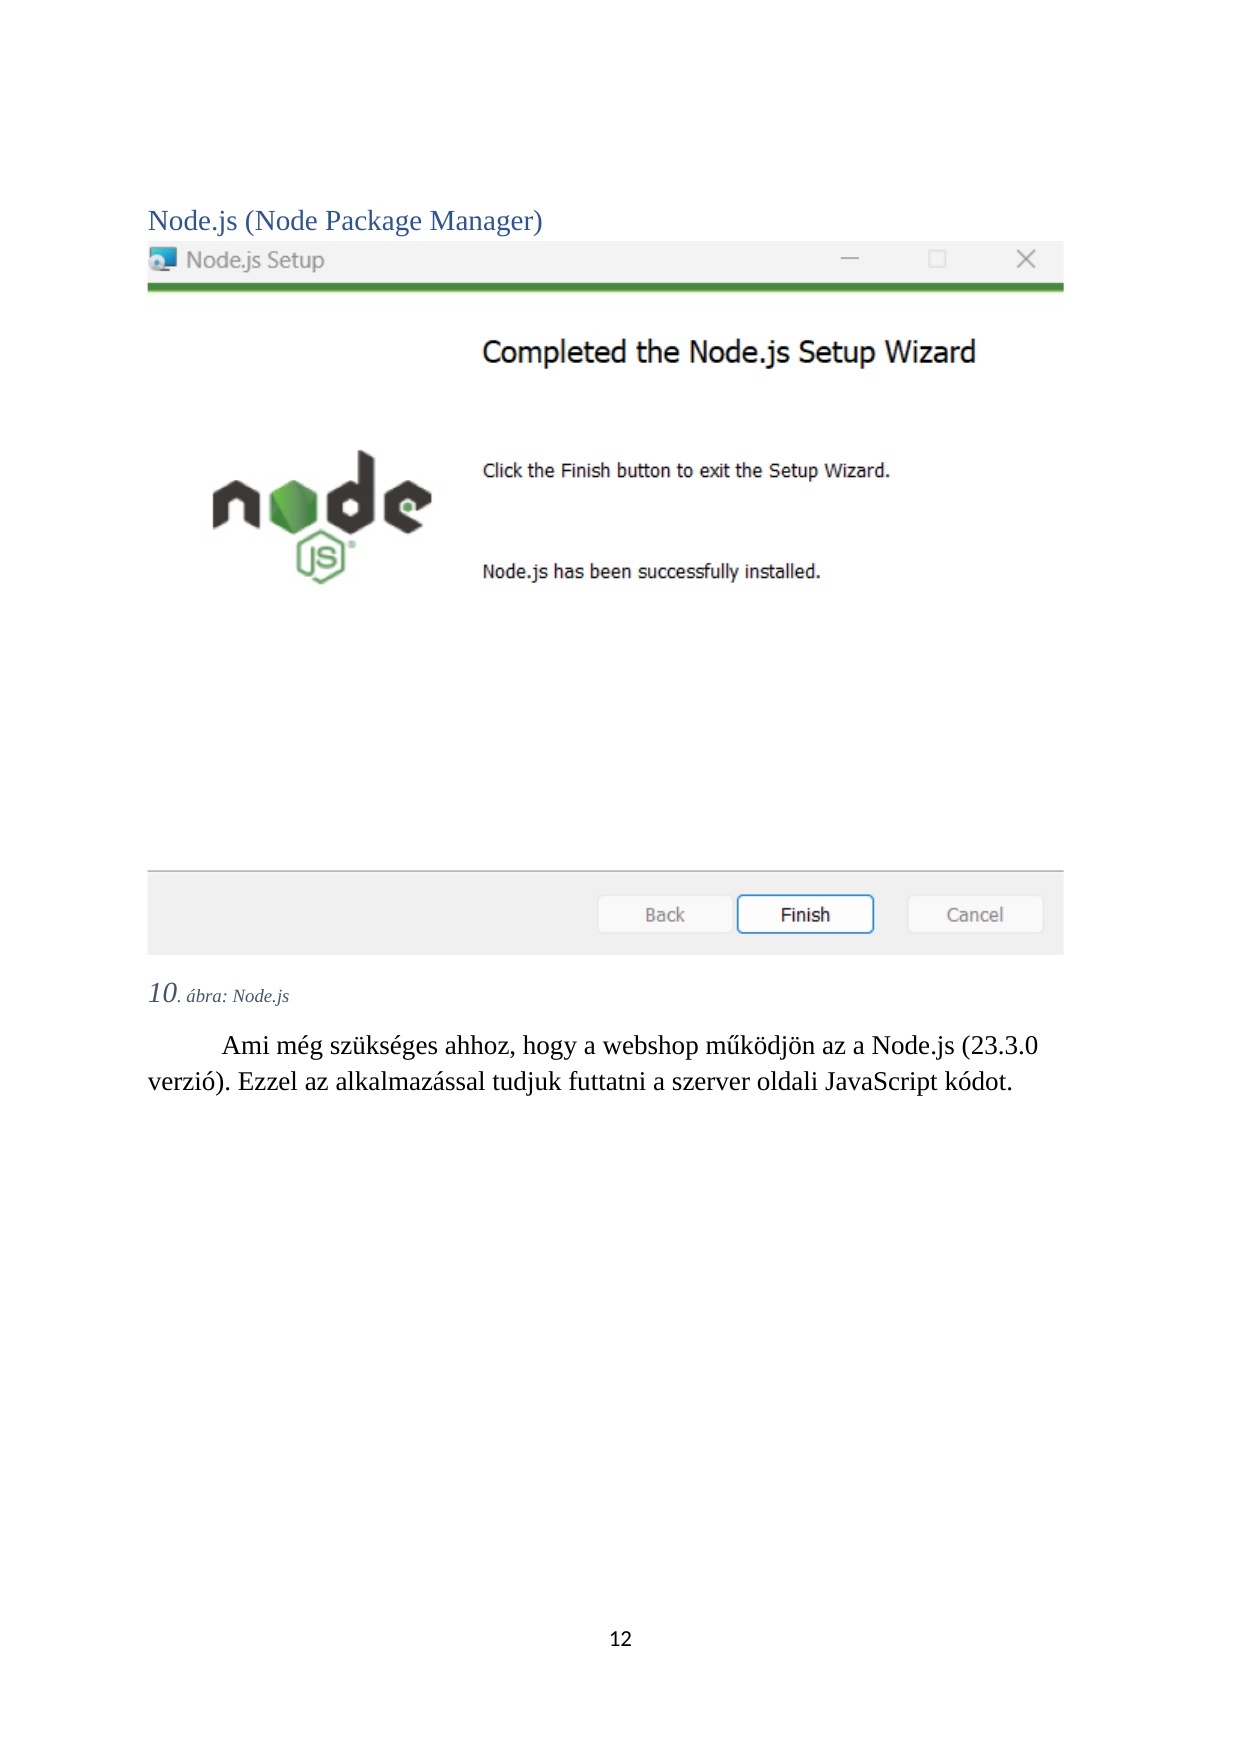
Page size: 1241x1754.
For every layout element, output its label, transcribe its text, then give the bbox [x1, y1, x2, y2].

subtitle Node.js (Node Package Manager) [148, 203, 1093, 236]
text 10. ábra: Node.js [148, 975, 1093, 1009]
picture [147, 241, 1064, 955]
text Ami még szükséges ahhoz, hogy a webshop működjön az a Node.js (23.3.0 verzió). Ezzel az alkalmazással tudjuk futtatni a szerver oldali JavaScript kódot. [148, 1029, 1093, 1096]
